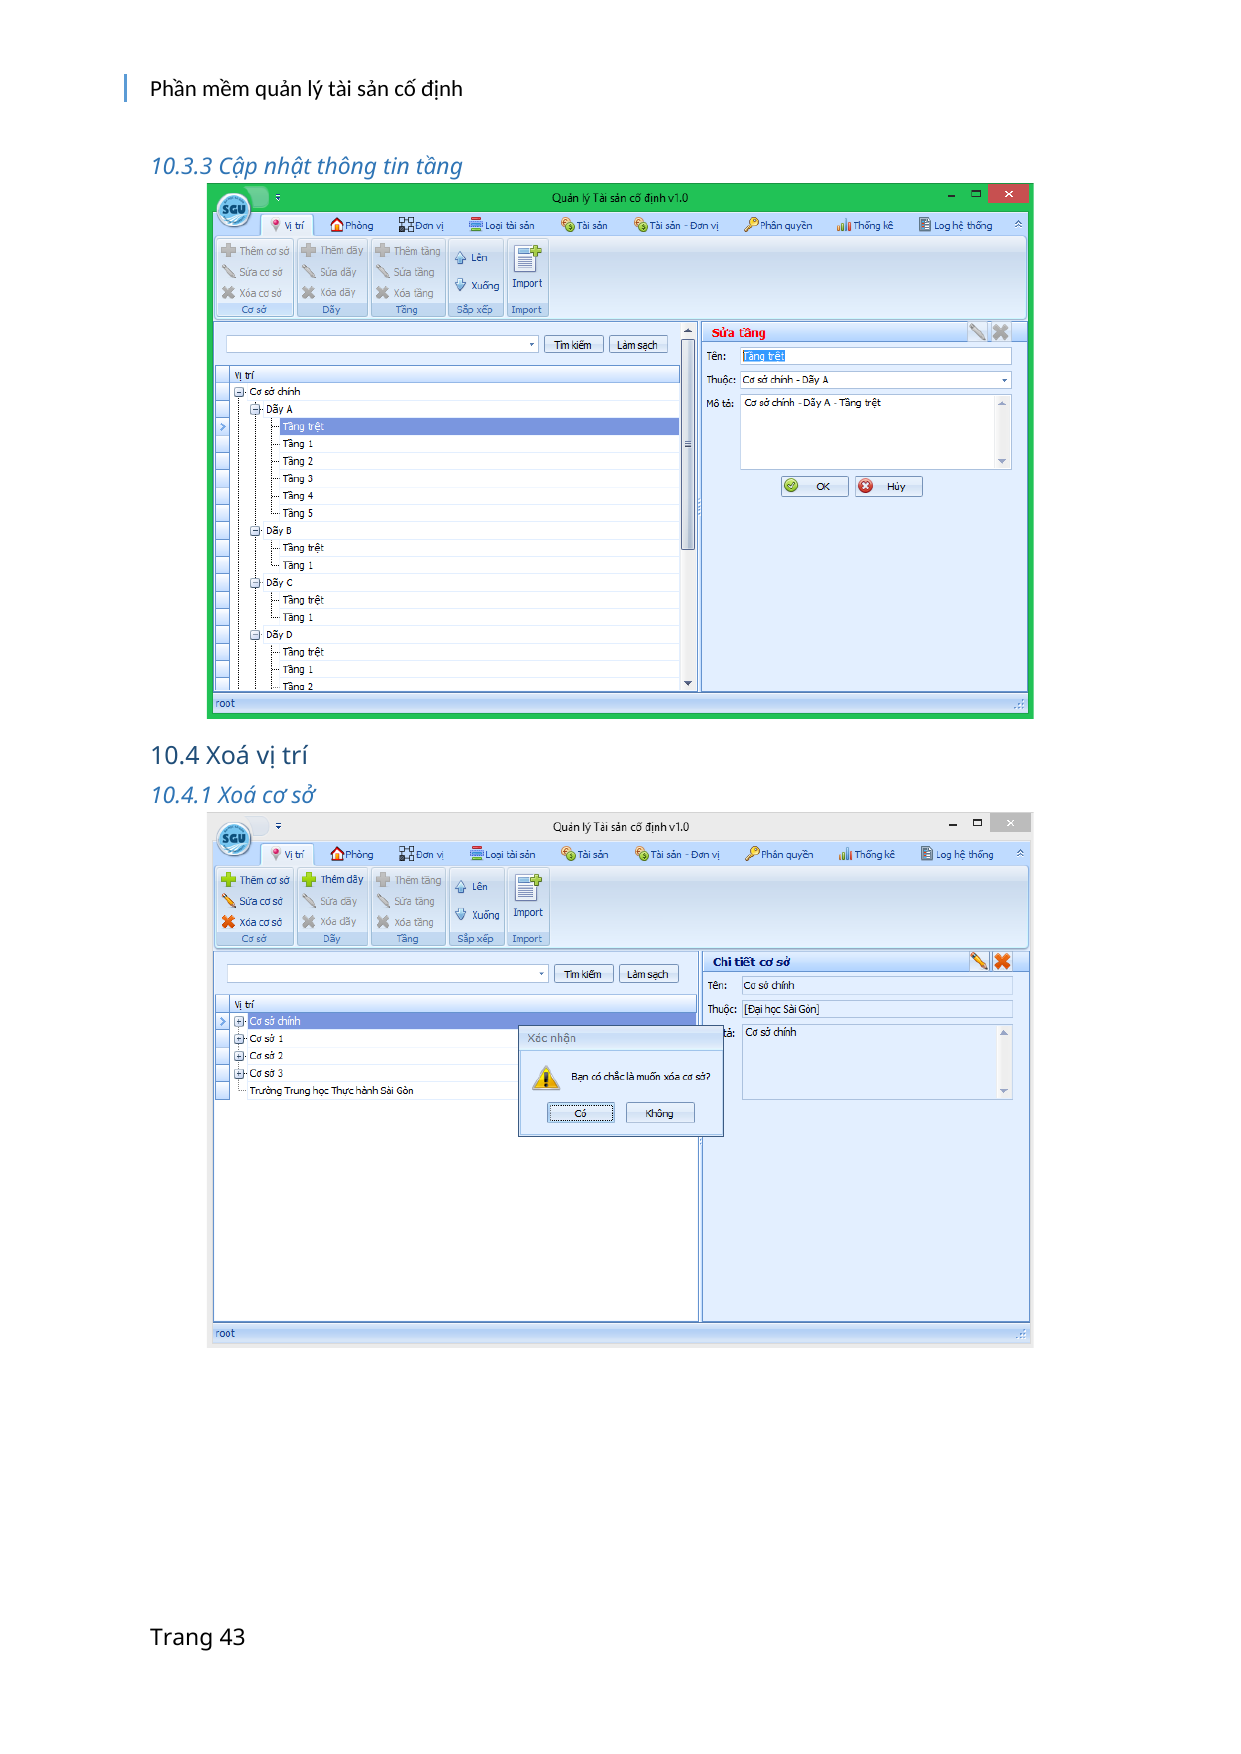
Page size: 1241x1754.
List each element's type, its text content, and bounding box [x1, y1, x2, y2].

subtitle 10.4.1 Xoá cơ sở [150, 778, 1090, 810]
picture [206, 183, 1034, 719]
picture [206, 812, 1034, 1348]
subtitle 10.3.3 Cập nhật thông tin tầng [150, 150, 1090, 181]
subtitle 10.4 Xoá vị trí [150, 738, 1090, 772]
